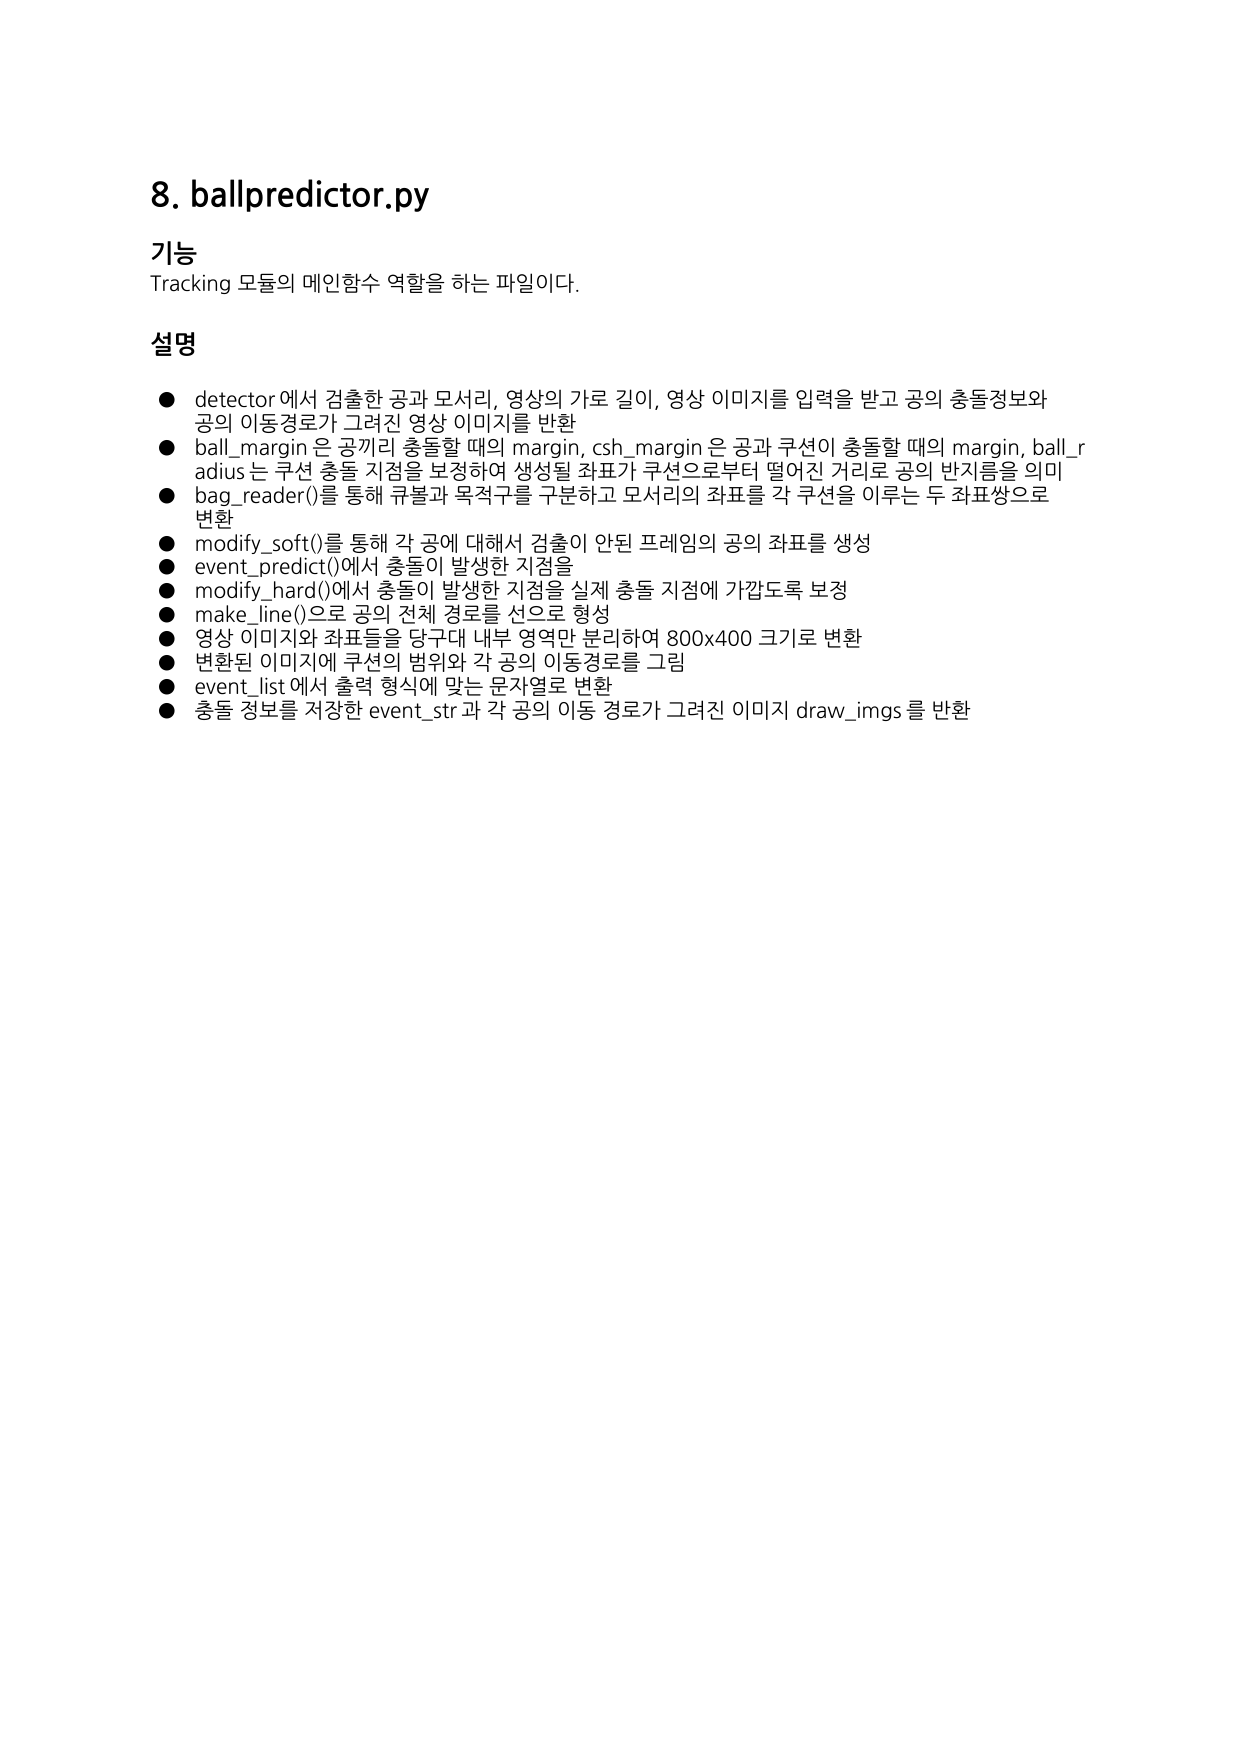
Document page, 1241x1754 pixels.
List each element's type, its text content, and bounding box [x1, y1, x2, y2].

list ball_margin은 공끼리 충돌할 때의 margin, csh_margin은 공과 쿠션이 충돌할 때의 margin, ball_radius는 쿠션 충돌 지점을 보정하여 생성될 좌표가 쿠션으로부터 떨어진 거리로 공의 반지름을 의미 [157, 435, 1090, 483]
list event_predict()에서 충돌이 발생한 지점을 [157, 555, 1090, 579]
list modify_hard()에서 충돌이 발생한 지점을 실제 충돌 지점에 가깝도록 보정 [157, 579, 1090, 603]
list make_line()으로 공의 전체 경로를 선으로 형성 [157, 603, 1090, 627]
list modify_soft()를 통해 각 공에 대해서 검출이 안된 프레임의 공의 좌표를 생성 [157, 531, 1090, 555]
text Tracking 모듈의 메인함수 역할을 하는 파일이다. [150, 271, 1090, 295]
subtitle 8. ballpredictor.py [150, 175, 1090, 213]
list bag_reader()를 통해 큐볼과 목적구를 구분하고 모서리의 좌표를 각 쿠션을 이루는 두 좌표쌍으로 변환 [157, 483, 1090, 531]
list 충돌 정보를 저장한 event_str과 각 공의 이동 경로가 그려진 이미지 draw_imgs를 반환 [157, 698, 1090, 722]
list event_list에서 출력 형식에 맞는 문자열로 변환 [157, 674, 1090, 698]
text 설명 [150, 329, 1090, 358]
text 기능 [150, 238, 1090, 267]
list 변환된 이미지에 쿠션의 범위와 각 공의 이동경로를 그림 [157, 651, 1090, 674]
list detector에서 검출한 공과 모서리, 영상의 가로 길이, 영상 이미지를 입력을 받고 공의 충돌정보와 공의 이동경로가 그려진 영상 이미지를 반환 [157, 387, 1090, 435]
list 영상 이미지와 좌표들을 당구대 내부 영역만 분리하여 800x400 크기로 변환 [157, 627, 1090, 651]
